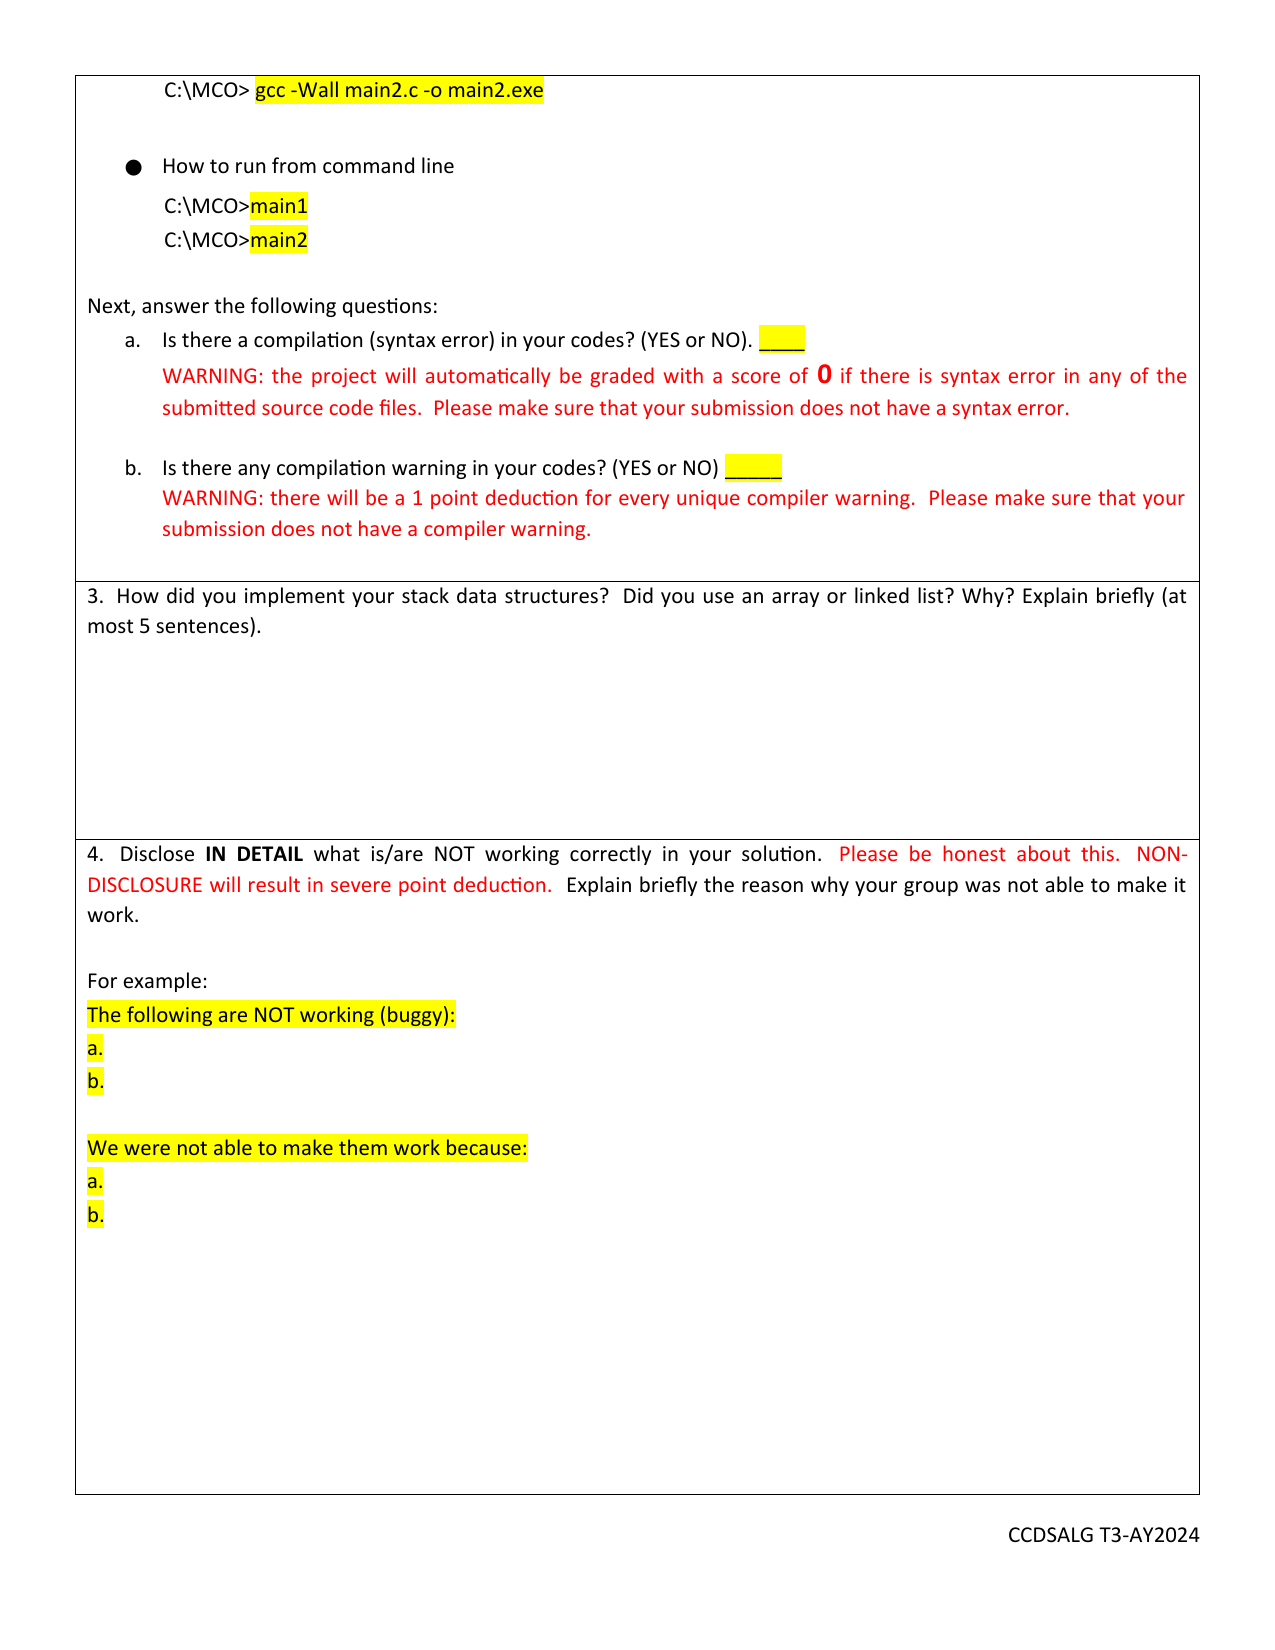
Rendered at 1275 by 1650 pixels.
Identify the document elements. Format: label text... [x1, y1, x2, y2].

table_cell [76, 76, 1199, 581]
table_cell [76, 840, 1199, 1494]
table_cell 3. How did you implement your stack data structures? Did you use an array or linked list? Why? Explain briefly (at most 5 sentences). [76, 582, 1199, 839]
